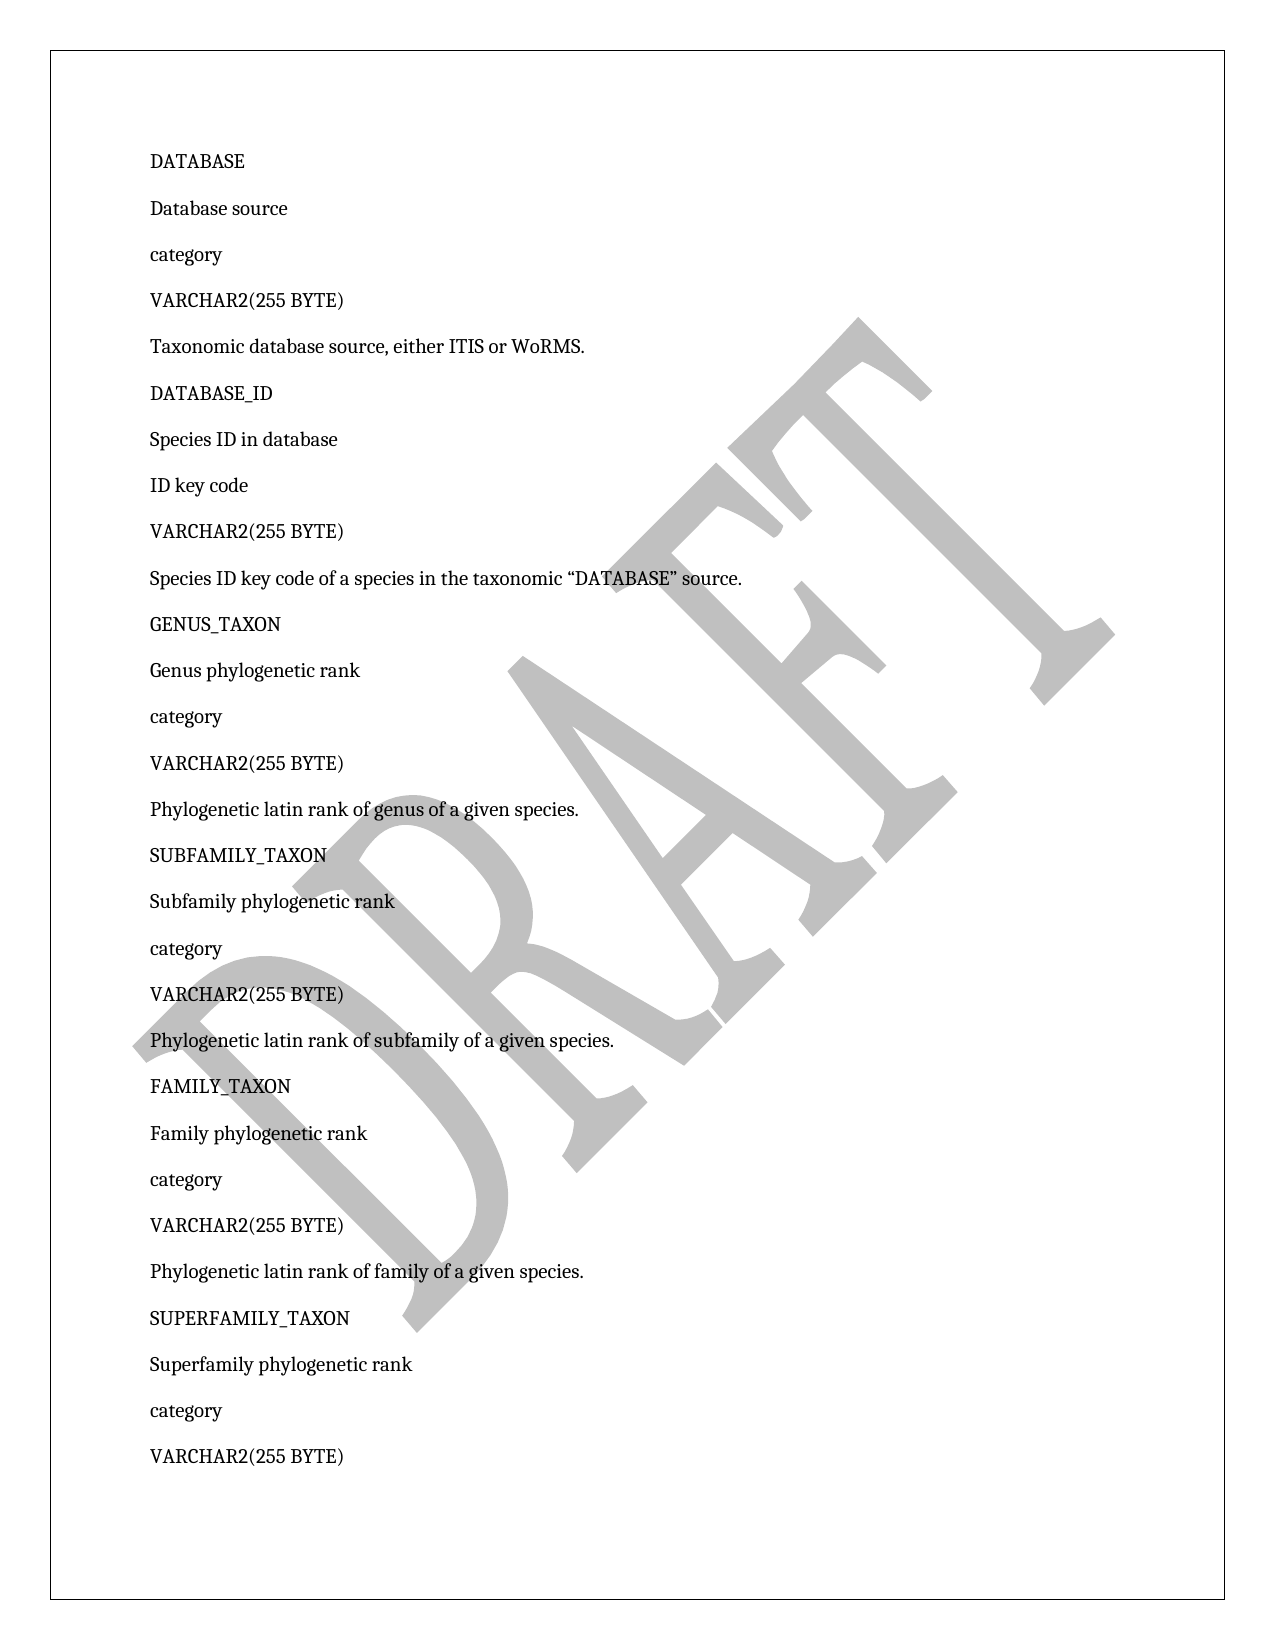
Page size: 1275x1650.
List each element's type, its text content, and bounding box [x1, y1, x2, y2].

text Phylogenetic latin rank of genus of a given species. [150, 797, 1125, 821]
text VARCHAR2(255 BYTE) [150, 520, 1125, 544]
text VARCHAR2(255 BYTE) [150, 1445, 1125, 1469]
text ID key code [150, 474, 1125, 498]
text category [150, 936, 1125, 960]
text DATABASE_ID [150, 381, 1125, 405]
text Family phylogenetic rank [150, 1121, 1125, 1145]
text category [150, 242, 1125, 266]
text SUPERFAMILY_TAXON [150, 1306, 1125, 1330]
text DATABASE [150, 150, 1125, 174]
text Taxonomic database source, either ITIS or WoRMS. [150, 335, 1125, 359]
text category [150, 1167, 1125, 1191]
text SUBFAMILY_TAXON [150, 844, 1125, 868]
text FAMILY_TAXON [150, 1075, 1125, 1099]
text Superfamily phylogenetic rank [150, 1352, 1125, 1376]
text Database source [150, 196, 1125, 220]
text VARCHAR2(255 BYTE) [150, 1214, 1125, 1238]
text VARCHAR2(255 BYTE) [150, 982, 1125, 1006]
text VARCHAR2(255 BYTE) [150, 751, 1125, 775]
text Phylogenetic latin rank of subfamily of a given species. [150, 1029, 1125, 1053]
text Genus phylogenetic rank [150, 659, 1125, 683]
text category [150, 705, 1125, 729]
text category [150, 1399, 1125, 1423]
text Phylogenetic latin rank of family of a given species. [150, 1260, 1125, 1284]
text Species ID in database [150, 427, 1125, 451]
text GENUS_TAXON [150, 612, 1125, 636]
text Subfamily phylogenetic rank [150, 890, 1125, 914]
text Species ID key code of a species in the taxonomic “DATABASE” source. [150, 566, 1125, 590]
text VARCHAR2(255 BYTE) [150, 289, 1125, 313]
